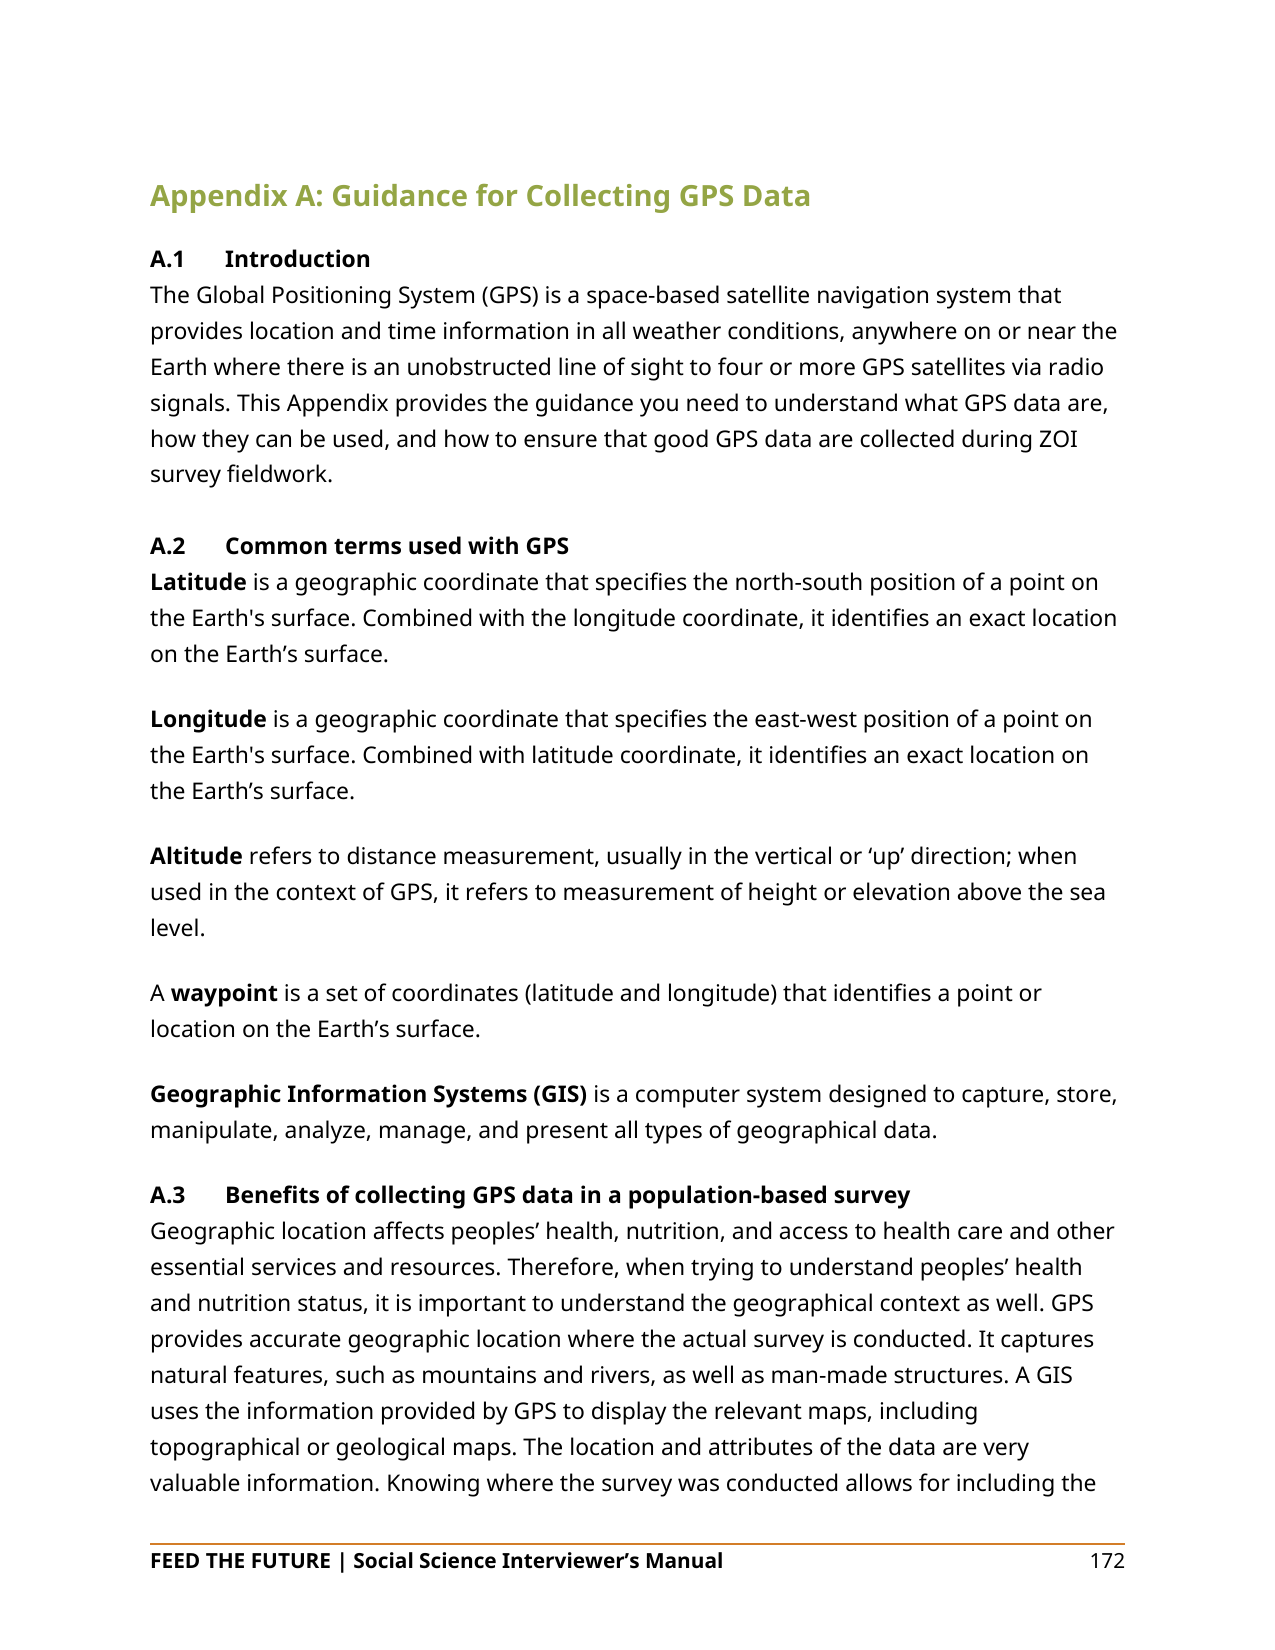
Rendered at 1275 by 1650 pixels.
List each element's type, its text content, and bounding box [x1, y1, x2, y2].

text Latitude is a geographic coordinate that specifies the north-south position of a point on the Earth's surface. Combined with the longitude coordinate, it identifies an exact location on the Earth’s surface. [150, 566, 1125, 669]
subtitle Appendix A: Guidance for Collecting GPS Data [150, 175, 1125, 215]
text A waypoint is a set of coordinates (latitude and longitude) that identifies a point or location on the Earth’s surface. [150, 977, 1125, 1044]
text Altitude refers to distance measurement, usually in the vertical or ‘up’ direction; when used in the context of GPS, it refers to measurement of height or elevation above the sea level. [150, 840, 1125, 943]
text Longitude is a geographic coordinate that specifies the east-west position of a point on the Earth's surface. Combined with latitude coordinate, it identifies an exact location on the Earth’s surface. [150, 703, 1125, 806]
text A.3 Benefits of collecting GPS data in a population-based survey [150, 1179, 1125, 1211]
text A.2 Common terms used with GPS [150, 530, 1125, 562]
text Geographic Information Systems (GIS) is a computer system designed to capture, store, manipulate, analyze, manage, and present all types of geographical data. [150, 1078, 1125, 1145]
text The Global Positioning System (GPS) is a space-based satellite navigation system that provides location and time information in all weather conditions, anywhere on or near the Earth where there is an unobstructed line of sight to four or more GPS satellites via radio signals. This Appendix provides the guidance you need to understand what GPS data are, how they can be used, and how to ensure that good GPS data are collected during ZOI survey fieldwork. [150, 279, 1125, 490]
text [150, 1215, 1125, 1498]
text A.1 Introduction [150, 243, 1125, 274]
